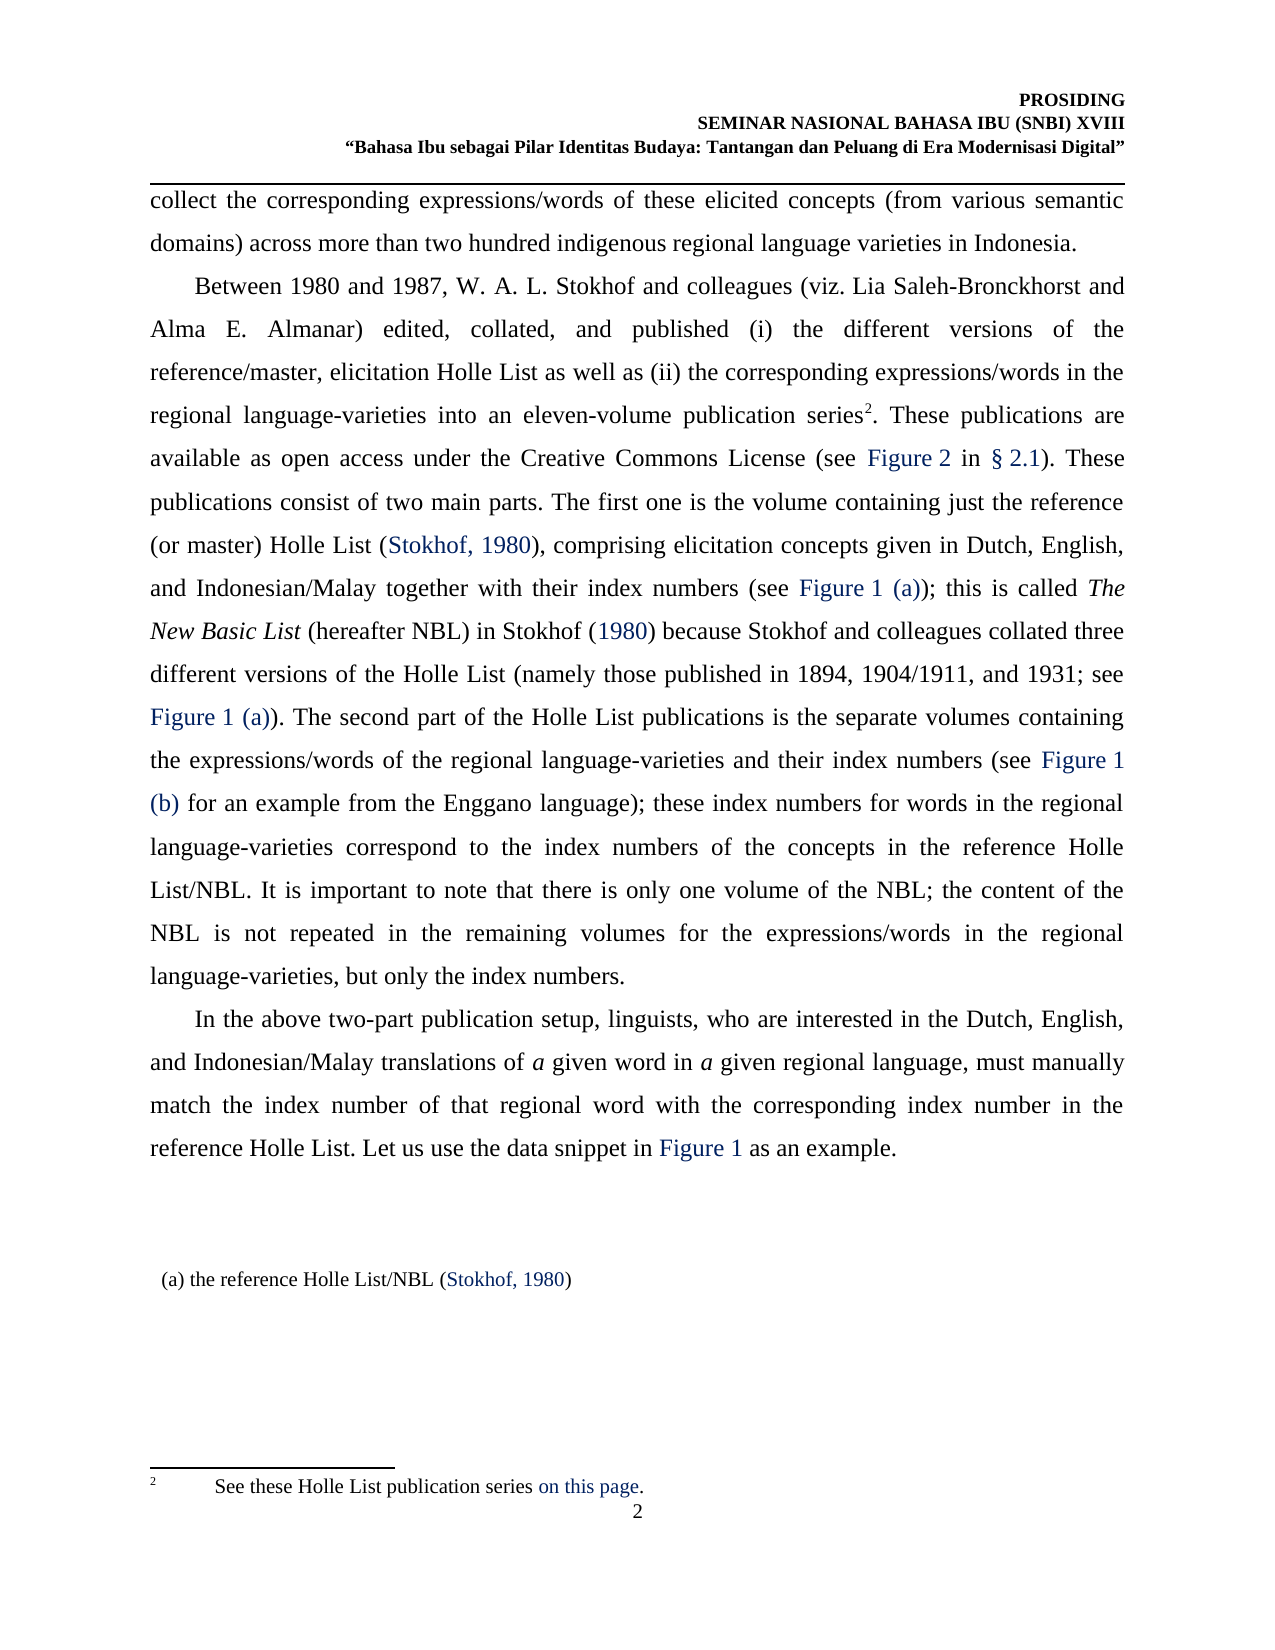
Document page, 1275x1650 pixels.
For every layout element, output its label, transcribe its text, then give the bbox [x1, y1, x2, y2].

table_header [139, 1189, 1094, 1304]
text In the above two-part publication setup, linguists, who are interested in the Dutch, English, and Indonesian/Malay translations of a given word in a given regional language, must manually match the index number of that regional word with the corresponding index number in the reference Holle List. Let us use the data snippet in Figure 1 as an example. [150, 1004, 1125, 1162]
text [150, 185, 1125, 257]
text Between 1980 and 1987, W. A. L. Stokhof and colleagues (viz. Lia Saleh-Bronckhorst and Alma E. Almanar) edited, collated, and published (i) the different versions of the reference/master, elicitation Holle List as well as (ii) the corresponding expressions/words in the regional language-varieties into an eleven-volume publication series. These publications are available as open access under the Creative Commons License (see Figure 2 in § 2.1). These publications consist of two main parts. The first one is the volume containing just the reference (or master) Holle List (Stokhof, 1980), comprising elicitation concepts given in Dutch, English, and Indonesian/Malay together with their index numbers (see Figure 1 (a)); this is called The New Basic List (hereafter NBL) in Stokhof (1980) because Stokhof and colleagues collated three different versions of the Holle List (namely those published in 1894, 1904/1911, and 1931; see Figure 1 (a)). The second part of the Holle List publications is the separate volumes containing the expressions/words of the regional language-varieties and their index numbers (see Figure 1 (b) for an example from the Enggano language); these index numbers for words in the regional language-varieties correspond to the index numbers of the concepts in the reference Holle List/NBL. It is important to note that there is only one volume of the NBL; the content of the NBL is not repeated in the remaining volumes for the expressions/words in the regional language-varieties, but only the index numbers. [150, 271, 1125, 990]
